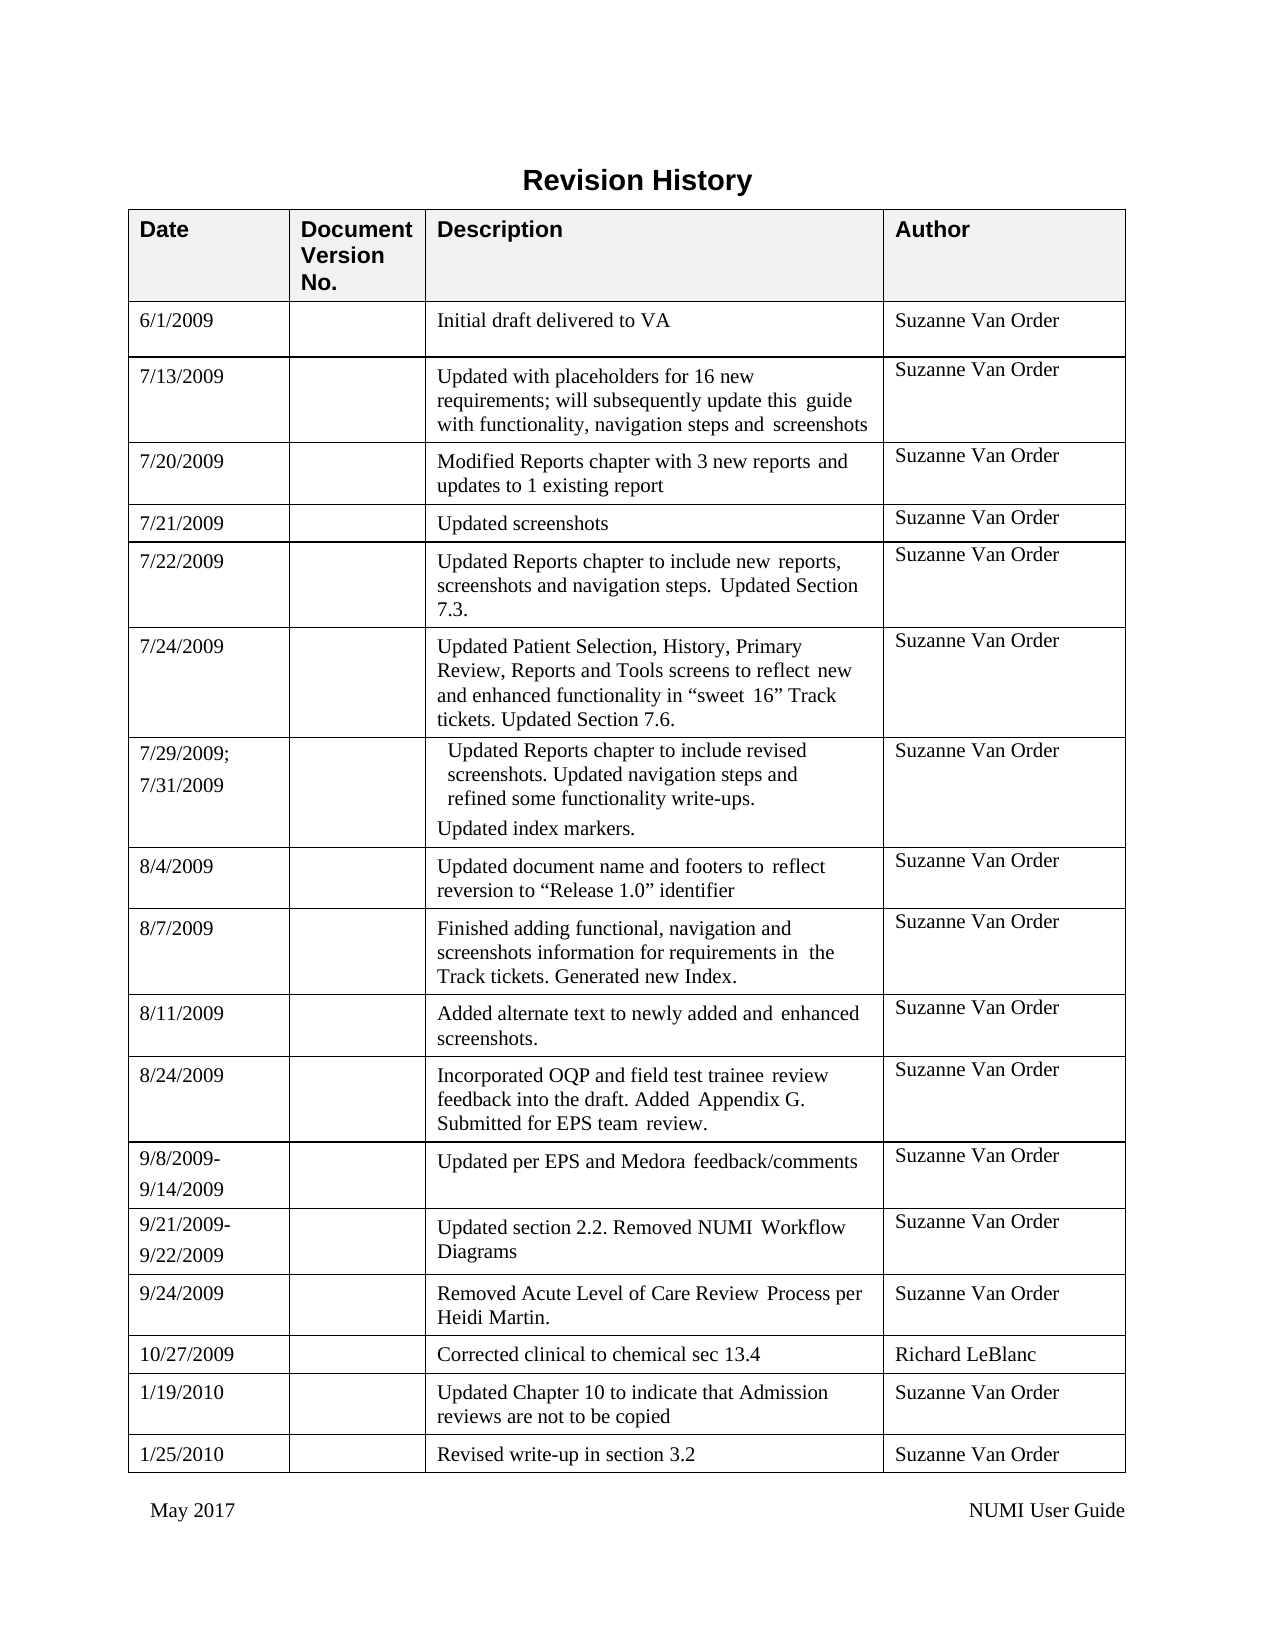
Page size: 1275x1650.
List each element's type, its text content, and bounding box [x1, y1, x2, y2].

table_cell [290, 628, 425, 737]
table_cell Suzanne Van Order [884, 995, 1125, 1056]
table_cell Suzanne Van Order [884, 848, 1125, 908]
table_cell Updated with placeholders for 16 new requirements; will subsequently update this guide with functionality, navigation steps and screenshots [426, 358, 883, 442]
table_cell 8/4/2009 [129, 848, 289, 908]
table_cell Suzanne Van Order [884, 1275, 1125, 1335]
table_cell Modified Reports chapter with 3 new reports and updates to 1 existing report [426, 443, 883, 504]
table_header Description [426, 210, 883, 301]
table_cell 9/8/2009- 9/14/2009 [129, 1143, 289, 1207]
table_cell [290, 505, 425, 541]
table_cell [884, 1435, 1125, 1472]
table_cell Updated per EPS and Medora feedback/comments [426, 1143, 883, 1207]
table_cell Updated Reports chapter to include new reports, screenshots and navigation steps. Updated Section 7.3. [426, 543, 883, 627]
table_cell Suzanne Van Order [884, 738, 1125, 847]
table_cell 1/19/2010 [129, 1374, 289, 1434]
table_header Date [129, 210, 289, 301]
table_cell [290, 1143, 425, 1207]
table_cell [290, 1275, 425, 1335]
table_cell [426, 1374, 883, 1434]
table_header Author [884, 210, 1125, 301]
table_cell Added alternate text to newly added and enhanced screenshots. [426, 995, 883, 1056]
table_cell Suzanne Van Order [884, 1057, 1125, 1141]
table_cell Corrected clinical to chemical sec 13.4 [426, 1336, 883, 1373]
table_cell Suzanne Van Order [884, 358, 1125, 442]
table_cell 8/24/2009 [129, 1057, 289, 1141]
table_cell 10/27/2009 [129, 1336, 289, 1373]
table_cell Suzanne Van Order [884, 505, 1125, 541]
table_cell 9/21/2009- 9/22/2009 [129, 1209, 289, 1273]
table_cell Richard LeBlanc [884, 1336, 1125, 1373]
table_cell Suzanne Van Order [884, 443, 1125, 504]
table_cell Updated Reports chapter to include revised screenshots. Updated navigation steps and refined some functionality write-ups. Updated index markers. [426, 738, 883, 847]
table_cell Suzanne Van Order [884, 1209, 1125, 1273]
table_cell [290, 848, 425, 908]
table_cell [290, 1336, 425, 1373]
table_cell [290, 1057, 425, 1141]
table_cell [290, 302, 425, 356]
table_cell 8/11/2009 [129, 995, 289, 1056]
table_cell [290, 909, 425, 994]
table_header Document Version No. [290, 210, 425, 301]
table_cell 9/24/2009 [129, 1275, 289, 1335]
table_cell Suzanne Van Order [884, 302, 1125, 356]
table_cell 7/13/2009 [129, 358, 289, 442]
table_cell Updated screenshots [426, 505, 883, 541]
table_cell 7/20/2009 [129, 443, 289, 504]
table_cell [290, 995, 425, 1056]
table_cell Finished adding functional, navigation and screenshots information for requirements in the Track tickets. Generated new Index. [426, 909, 883, 994]
table_cell Updated section 2.2. Removed NUMI Workflow Diagrams [426, 1209, 883, 1273]
table_cell 8/7/2009 [129, 909, 289, 994]
table_cell 6/1/2009 [129, 302, 289, 356]
table_cell Suzanne Van Order [884, 543, 1125, 627]
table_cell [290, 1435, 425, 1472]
table_cell Updated Patient Selection, History, Primary Review, Reports and Tools screens to reflect new and enhanced functionality in “sweet 16” Track tickets. Updated Section 7.6. [426, 628, 883, 737]
table_cell Initial draft delivered to VA [426, 302, 883, 356]
table_cell [290, 543, 425, 627]
table_cell [290, 443, 425, 504]
table_cell Suzanne Van Order [884, 628, 1125, 737]
table_cell [290, 1374, 425, 1434]
table_cell 7/24/2009 [129, 628, 289, 737]
table_cell 7/29/2009; 7/31/2009 [129, 738, 289, 847]
table_cell 7/22/2009 [129, 543, 289, 627]
table_cell Updated document name and footers to reflect reversion to “Release 1.0” identifier [426, 848, 883, 908]
table_cell Suzanne Van Order [884, 909, 1125, 994]
table_cell [290, 1209, 425, 1273]
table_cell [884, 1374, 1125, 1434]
table_cell Removed Acute Level of Care Review Process per Heidi Martin. [426, 1275, 883, 1335]
table_cell Incorporated OQP and field test trainee review feedback into the draft. Added Appendix G. Submitted for EPS team review. [426, 1057, 883, 1141]
title Revision History [150, 162, 1125, 196]
table_cell 7/21/2009 [129, 505, 289, 541]
table_cell Suzanne Van Order [884, 1143, 1125, 1207]
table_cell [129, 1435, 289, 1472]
table_cell [290, 358, 425, 442]
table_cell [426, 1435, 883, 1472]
table_cell [290, 738, 425, 847]
